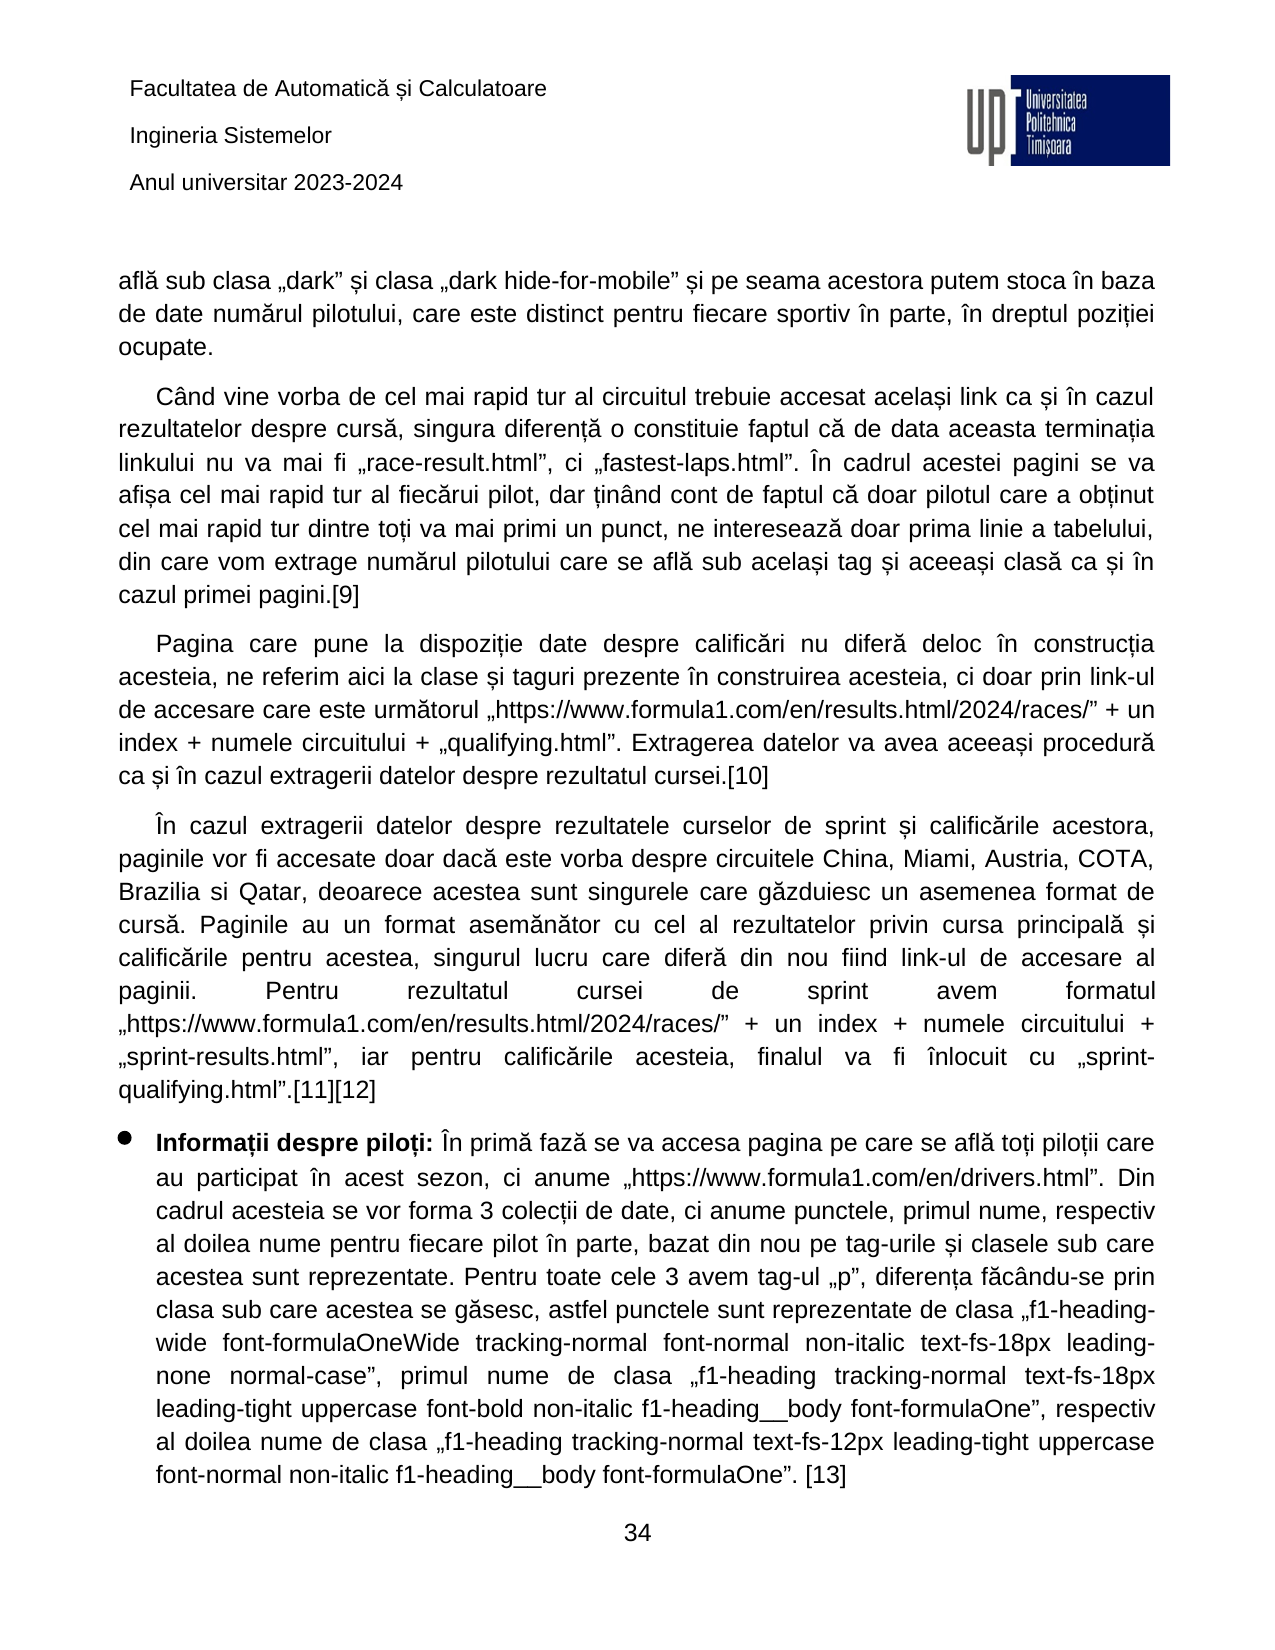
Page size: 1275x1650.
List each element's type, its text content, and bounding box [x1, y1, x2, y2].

text Pagina care pune la dispoziție date despre calificări nu diferă deloc în construcția acesteia, ne referim aici la clase și taguri prezente în construirea acesteia, ci doar prin link-ul de accesare care este următorul „https://www.formula1.com/en/results.html/2024/races/” + un index + numele circuitului + „qualifying.html”. Extragerea datelor va avea aceeași procedură ca și în cazul extragerii datelor despre rezultatul cursei.[10] [118, 629, 1157, 790]
list Informații despre piloți: În primă fază se va accesa pagina pe care se află toți piloții care au participat în acest sezon, ci anume „https://www.formula1.com/en/drivers.html”. Din cadrul acesteia se vor forma 3 colecții de date, ci anume punctele, primul nume, respectiv al doilea nume pentru fiecare pilot în parte, bazat din nou pe tag-urile și clasele sub care acestea sunt reprezentate. Pentru toate cele 3 avem tag-ul „p”, diferența făcându-se prin clasa sub care acestea se găsesc, astfel punctele sunt reprezentate de clasa „f1-heading-wide font-formulaOneWide tracking-normal font-normal non-italic text-fs-18px leading-none normal-case”, primul nume de clasa „f1-heading tracking-normal text-fs-18px leading-tight uppercase font-bold non-italic f1-heading__body font-formulaOne”, respectiv al doilea nume de clasa „f1-heading tracking-normal text-fs-12px leading-tight uppercase font-normal non-italic f1-heading__body font-formulaOne”. [13] [118, 1125, 1157, 1489]
picture [967, 75, 1171, 166]
text În cazul extragerii datelor despre rezultatele curselor de sprint și calificările acestora, paginile vor fi accesate doar dacă este vorba despre circuitele China, Miami, Austria, COTA, Brazilia si Qatar, deoarece acestea sunt singurele care găzduiesc un asemenea format de cursă. Paginile au un format asemănător cu cel al rezultatelor privin cursa principală și calificările pentru acestea, singurul lucru care diferă din nou fiind link-ul de accesare al paginii. Pentru rezultatul cursei de sprint avem formatul „https://www.formula1.com/en/results.html/2024/races/” + un index + numele circuitului + „sprint-results.html”, iar pentru calificările acesteia, finalul va fi înlocuit cu „sprint-qualifying.html”.[11][12] [118, 811, 1157, 1104]
text Când vine vorba de cel mai rapid tur al circuitul trebuie accesat același link ca și în cazul rezultatelor despre cursă, singura diferență o constituie faptul că de data aceasta terminația linkului nu va mai fi „race-result.html”, ci „fastest-laps.html”. În cadrul acestei pagini se va afișa cel mai rapid tur al fiecărui pilot, dar ținând cont de faptul că doar pilotul care a obținut cel mai rapid tur dintre toți va mai primi un punct, ne interesează doar prima linie a tabelului, din care vom extrage numărul pilotului care se află sub același tag și aceeași clasă ca și în cazul primei pagini.[9] [118, 381, 1157, 608]
